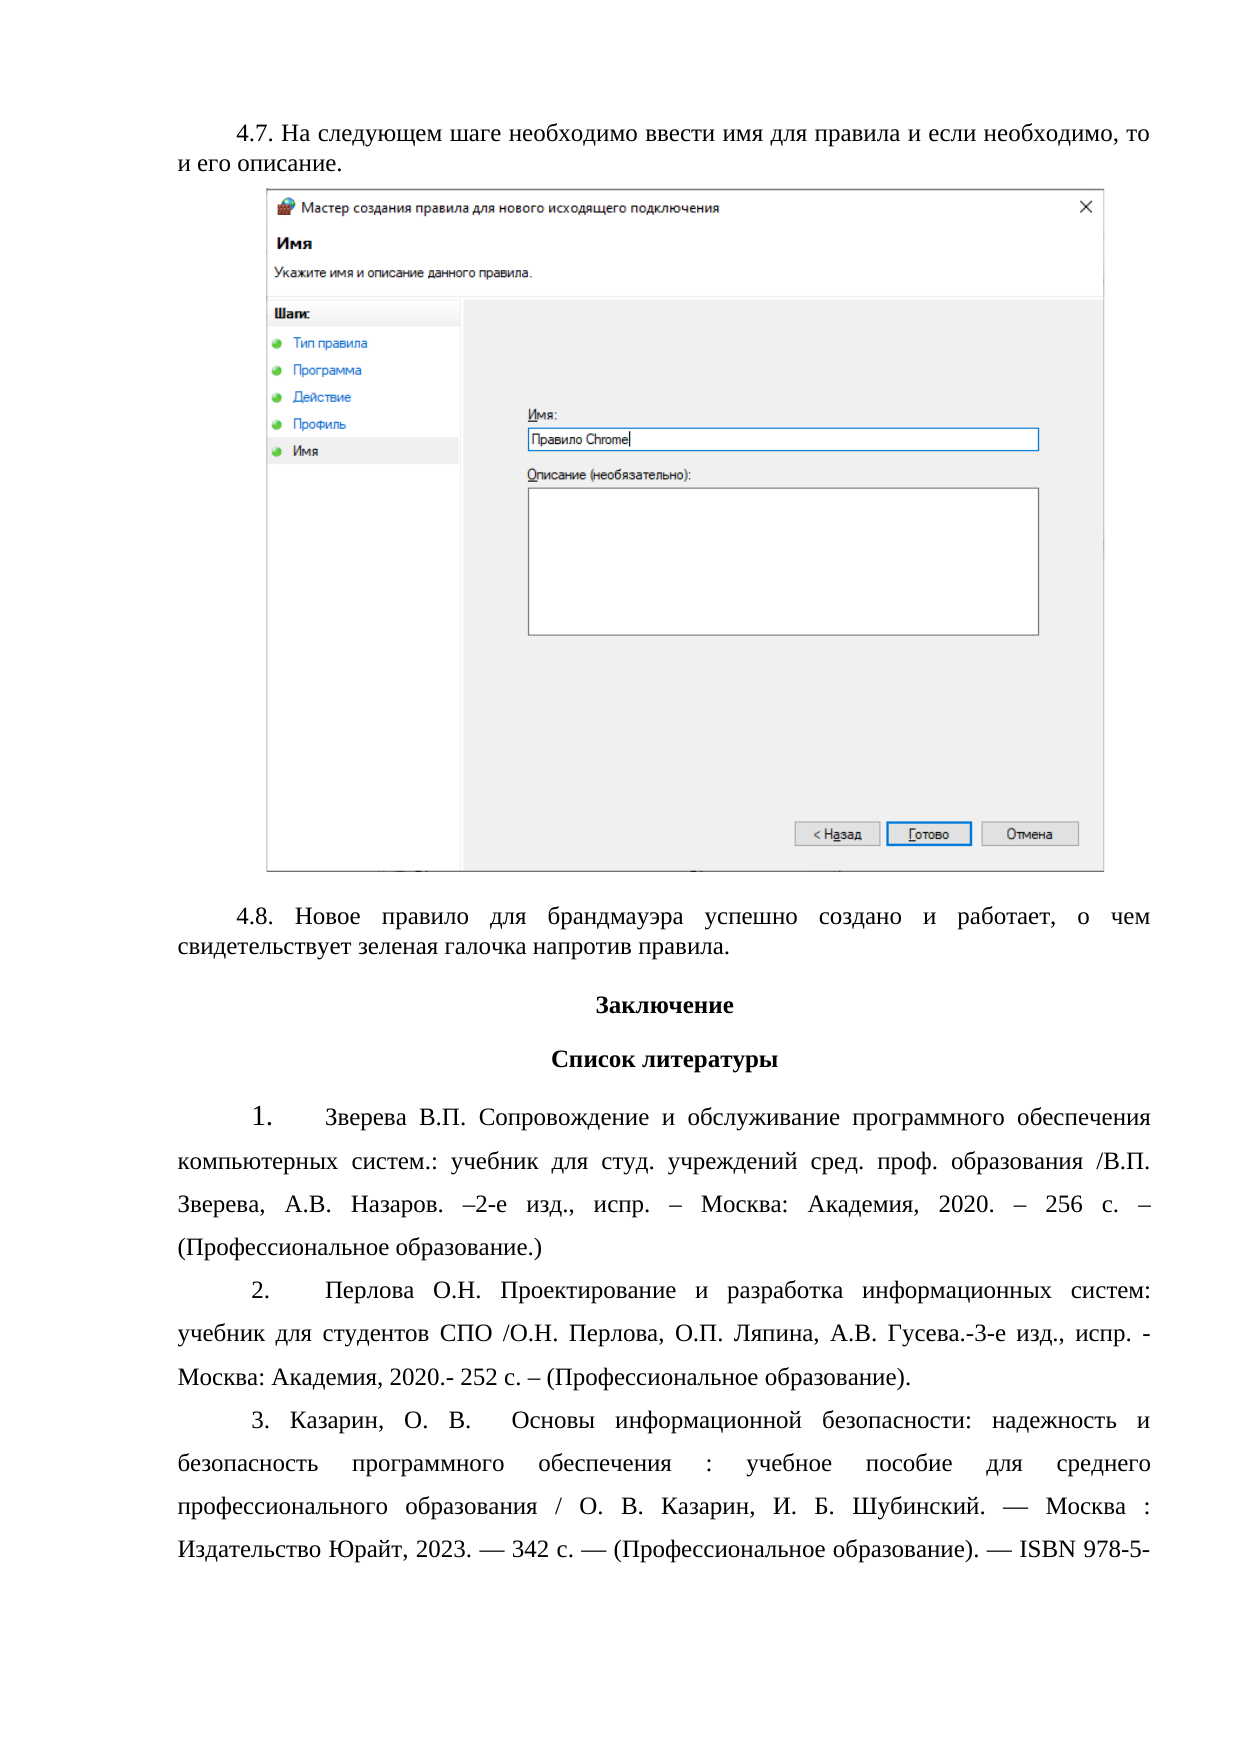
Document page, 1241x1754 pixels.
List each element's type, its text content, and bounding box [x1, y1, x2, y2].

text 1. Зверева В.П. Сопровождение и обслуживание программного обеспечения компьютерных систем.: учебник для студ. учреждений сред. проф. образования /В.П. Зверева, А.В. Назаров. –2-е изд., испр. – Москва: Академия, 2020. – 256 с. – (Профессиональное образование.) [177, 1098, 1152, 1261]
text 4.8. Новое правило для брандмауэра успешно создано и работает, о чем свидетельствует зеленая галочка напротив правила. [177, 901, 1152, 961]
text Список литературы [177, 1044, 1152, 1073]
text Заключение [177, 990, 1152, 1019]
text 4.7. На следующем шаге необходимо ввести имя для правила и если необходимо, то и его описание. [177, 118, 1152, 178]
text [177, 1405, 1152, 1563]
picture [266, 188, 1105, 872]
text 2. Перлова О.Н. Проектирование и разработка информационных систем: учебник для студентов СПО /О.Н. Перлова, О.П. Ляпина, А.В. Гусева.-3-е изд., испр. - Москва: Академия, 2020.- 252 с. – (Профессиональное образование). [177, 1275, 1152, 1390]
